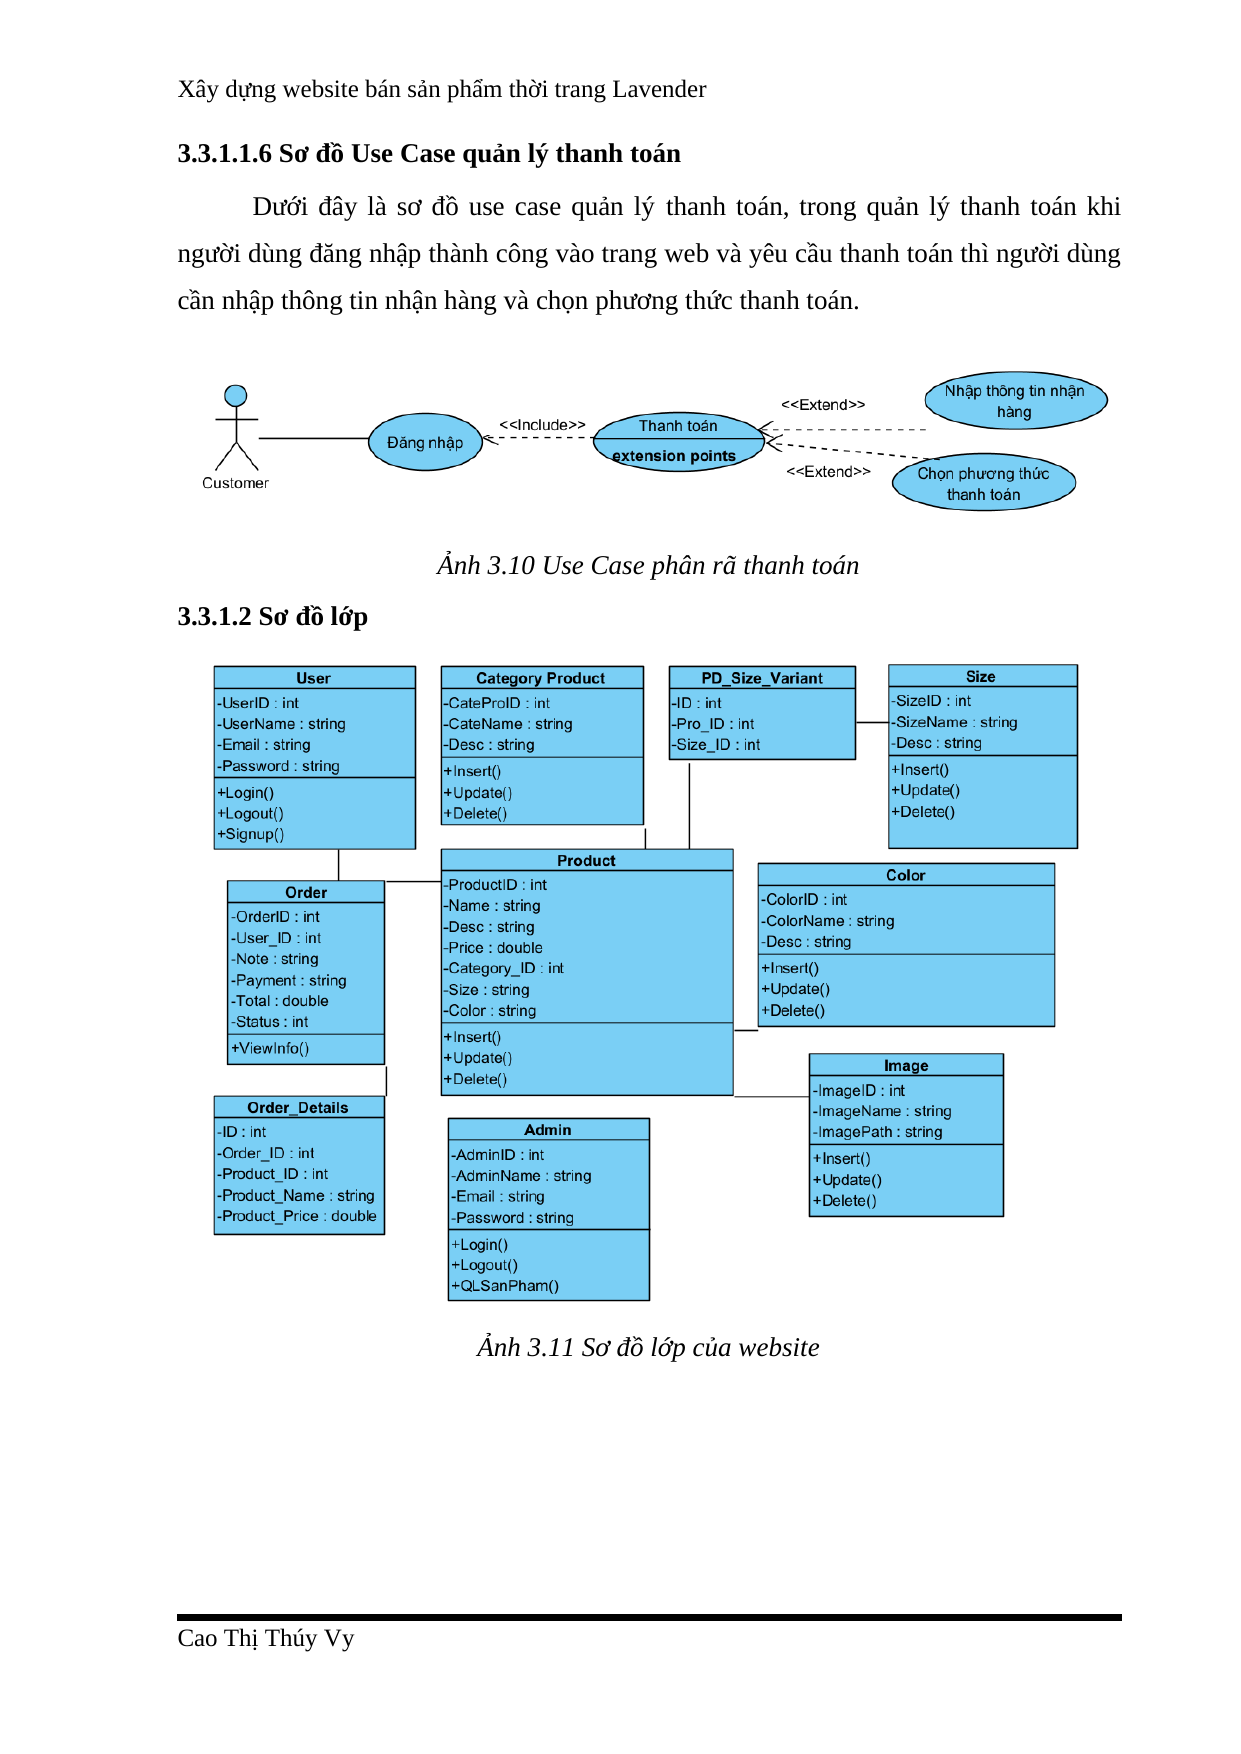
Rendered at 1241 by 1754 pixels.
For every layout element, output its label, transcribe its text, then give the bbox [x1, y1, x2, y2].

text Dưới đây là sơ đồ use case quản lý thanh toán, trong quản lý thanh toán khi người dùng đăng nhập thành công vào trang web và yêu cầu thanh toán thì người dùng cần nhập thông tin nhận hàng và chọn phương thức thanh toán. [177, 191, 1122, 237]
subtitle 3.3.1.2 Sơ đồ lớp [177, 600, 1122, 631]
text Dưới đây là sơ đồ use case quản lý thanh toán, trong quản lý thanh toán khi người dùng đăng nhập thành công vào trang web và yêu cầu thanh toán thì người dùng cần nhập thông tin nhận hàng và chọn phương thức thanh toán. [177, 268, 1122, 315]
picture [177, 343, 1123, 531]
subtitle 3.3.1.1.6 Sơ đồ Use Case quản lý thanh toán [177, 138, 1122, 169]
picture [177, 640, 1123, 1312]
